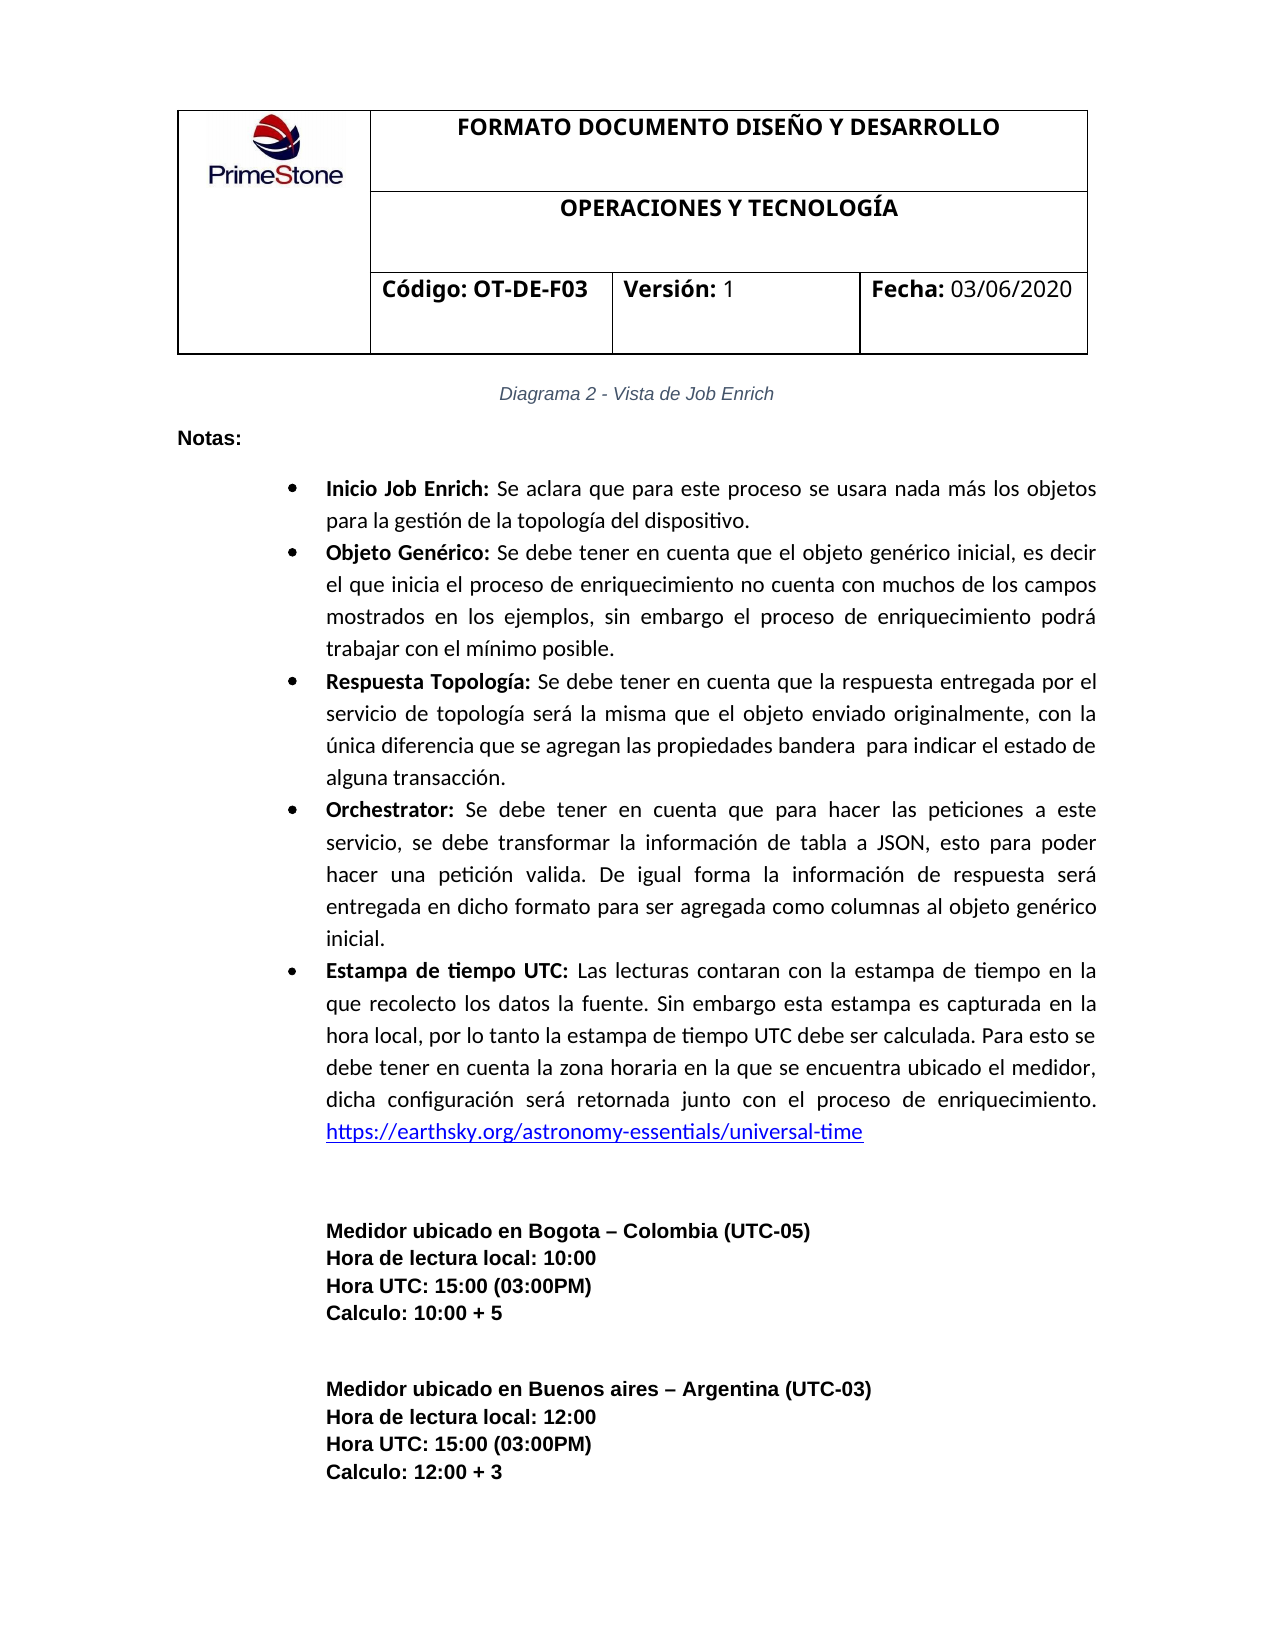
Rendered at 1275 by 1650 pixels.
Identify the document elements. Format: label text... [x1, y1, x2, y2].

picture [206, 111, 346, 188]
text Medidor ubicado en Bogota – Colombia (UTC-05) [326, 1219, 1098, 1243]
list Objeto Genérico: Se debe tener en cuenta que el objeto genérico inicial, es decir el que inicia el proceso de enriquecimiento no cuenta con muchos de los campos mostrados en los ejemplos, sin embargo el proceso de enriquecimiento podrá trabajar con el mínimo posible. [288, 538, 1098, 663]
list Estampa de tiempo UTC: Las lecturas contaran con la estampa de tiempo en la que recolecto los datos la fuente. Sin embargo esta estampa es capturada en la hora local, por lo tanto la estampa de tiempo UTC debe ser calculada. Para esto se debe tener en cuenta la zona horaria en la que se encuentra ubicado el medidor, dicha configuración será retornada junto con el proceso de enriquecimiento. https://earthsky.org/astronomy-essentials/universal-time [288, 956, 1098, 1145]
text Hora UTC: 15:00 (03:00PM) [326, 1274, 1098, 1298]
text Hora de lectura local: 10:00 [326, 1246, 1098, 1270]
text Hora de lectura local: 12:00 [326, 1404, 1098, 1428]
list Orchestrator: Se debe tener en cuenta que para hacer las peticiones a este servicio, se debe transformar la información de tabla a JSON, esto para poder hacer una petición valida. De igual forma la información de respuesta será entregada en dicho formato para ser agregada como columnas al objeto genérico inicial. [288, 796, 1098, 952]
text Notas: [177, 425, 1098, 449]
text Calculo: 10:00 + 5 [326, 1301, 1098, 1325]
text Medidor ubicado en Buenos aires – Argentina (UTC-03) [326, 1377, 1098, 1401]
list Respuesta Topología: Se debe tener en cuenta que la respuesta entregada por el servicio de topología será la misma que el objeto enviado originalmente, con la única diferencia que se agregan las propiedades bandera para indicar el estado de alguna transacción. [288, 667, 1098, 791]
list Inicio Job Enrich: Se aclara que para este proceso se usara nada más los objetos para la gestión de la topología del dispositivo. [288, 474, 1098, 534]
text Hora UTC: 15:00 (03:00PM) [326, 1432, 1098, 1456]
text Diagrama 2 - Vista de Job Enrich [177, 383, 1098, 404]
text Calculo: 12:00 + 3 [326, 1459, 1098, 1483]
